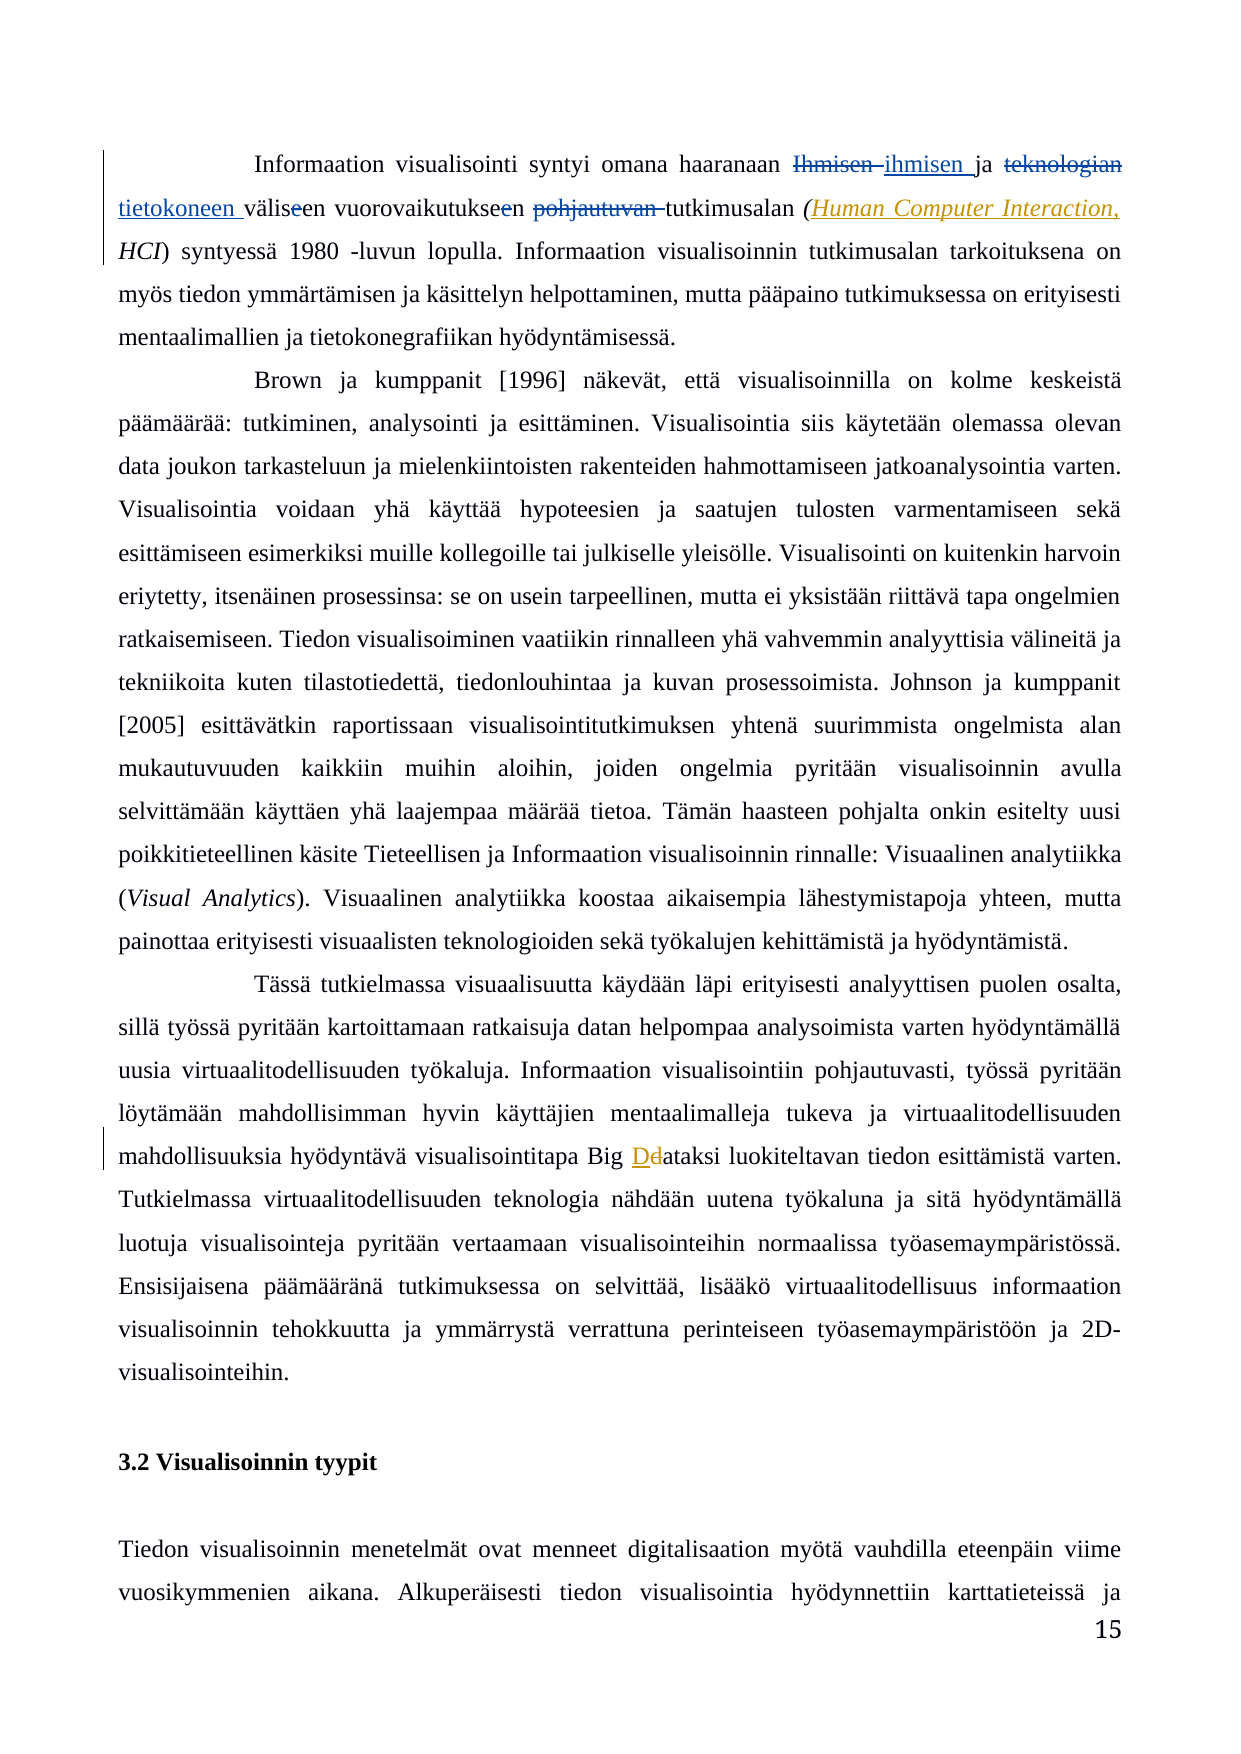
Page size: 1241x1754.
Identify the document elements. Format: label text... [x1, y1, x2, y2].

text Informaation visualisointi syntyi omana haaranaan ja välisen vuorovaikutuksen tutkimusalan (HCI) syntyessä 1980 -luvun lopulla. Informaation visualisoinnin tutkimusalan tarkoituksena on myös tiedon ymmärtämisen ja käsittelyn helpottaminen, mutta pääpaino tutkimuksessa on erityisesti mentaalimallien ja tietokonegrafiikan hyödyntämisessä. [118, 149, 1122, 351]
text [118, 1534, 1122, 1606]
text Brown ja kumppanit [1996] näkevät, että visualisoinnilla on kolme keskeistä päämäärää: tutkiminen, analysointi ja esittäminen. Visualisointia siis käytetään olemassa olevan data joukon tarkasteluun ja mielenkiintoisten rakenteiden hahmottamiseen jatkoanalysointia varten. Visualisointia voidaan yhä käyttää hypoteesien ja saatujen tulosten varmentamiseen sekä esittämiseen esimerkiksi muille kollegoille tai julkiselle yleisölle. Visualisointi on kuitenkin harvoin eriytetty, itsenäinen prosessinsa: se on usein tarpeellinen, mutta ei yksistään riittävä tapa ongelmien ratkaisemiseen. Tiedon visualisoiminen vaatiikin rinnalleen yhä vahvemmin analyyttisia välineitä ja tekniikoita kuten tilastotiedettä, tiedonlouhintaa ja kuvan prosessoimista. Johnson ja kumppanit [2005] esittävätkin raportissaan visualisointitutkimuksen yhtenä suurimmista ongelmista alan mukautuvuuden kaikkiin muihin aloihin, joiden ongelmia pyritään visualisoinnin avulla selvittämään käyttäen yhä laajempaa määrää tietoa. Tämän haasteen pohjalta onkin esitelty uusi poikkitieteellinen käsite Tieteellisen ja Informaation visualisoinnin rinnalle: Visuaalinen analytiikka (Visual Analytics). Visuaalinen analytiikka koostaa aikaisempia lähestymistapoja yhteen, mutta painottaa erityisesti visuaalisten teknologioiden sekä työkalujen kehittämistä ja hyödyntämistä. [118, 365, 1122, 954]
text 3.2 Visualisoinnin tyypit [118, 1447, 1122, 1476]
text Tässä tutkielmassa visuaalisuutta käydään läpi erityisesti analyyttisen puolen osalta, sillä työssä pyritään kartoittamaan ratkaisuja datan helpompaa analysoimista varten hyödyntämällä uusia virtuaalitodellisuuden työkaluja. Informaation visualisointiin pohjautuvasti, työssä pyritään löytämään mahdollisimman hyvin käyttäjien mentaalimalleja tukeva ja virtuaalitodellisuuden mahdollisuuksia hyödyntävä visualisointitapa Big ataksi luokiteltavan tiedon esittämistä varten. Tutkielmassa virtuaalitodellisuuden teknologia nähdään uutena työkaluna ja sitä hyödyntämällä luotuja visualisointeja pyritään vertaamaan visualisointeihin normaalissa työasemaympäristössä. Ensisijaisena päämääränä tutkimuksessa on selvittää, lisääkö virtuaalitodellisuus informaation visualisoinnin tehokkuutta ja ymmärrystä verrattuna perinteiseen työasemaympäristöön ja 2D-visualisointeihin. [118, 969, 1122, 1386]
